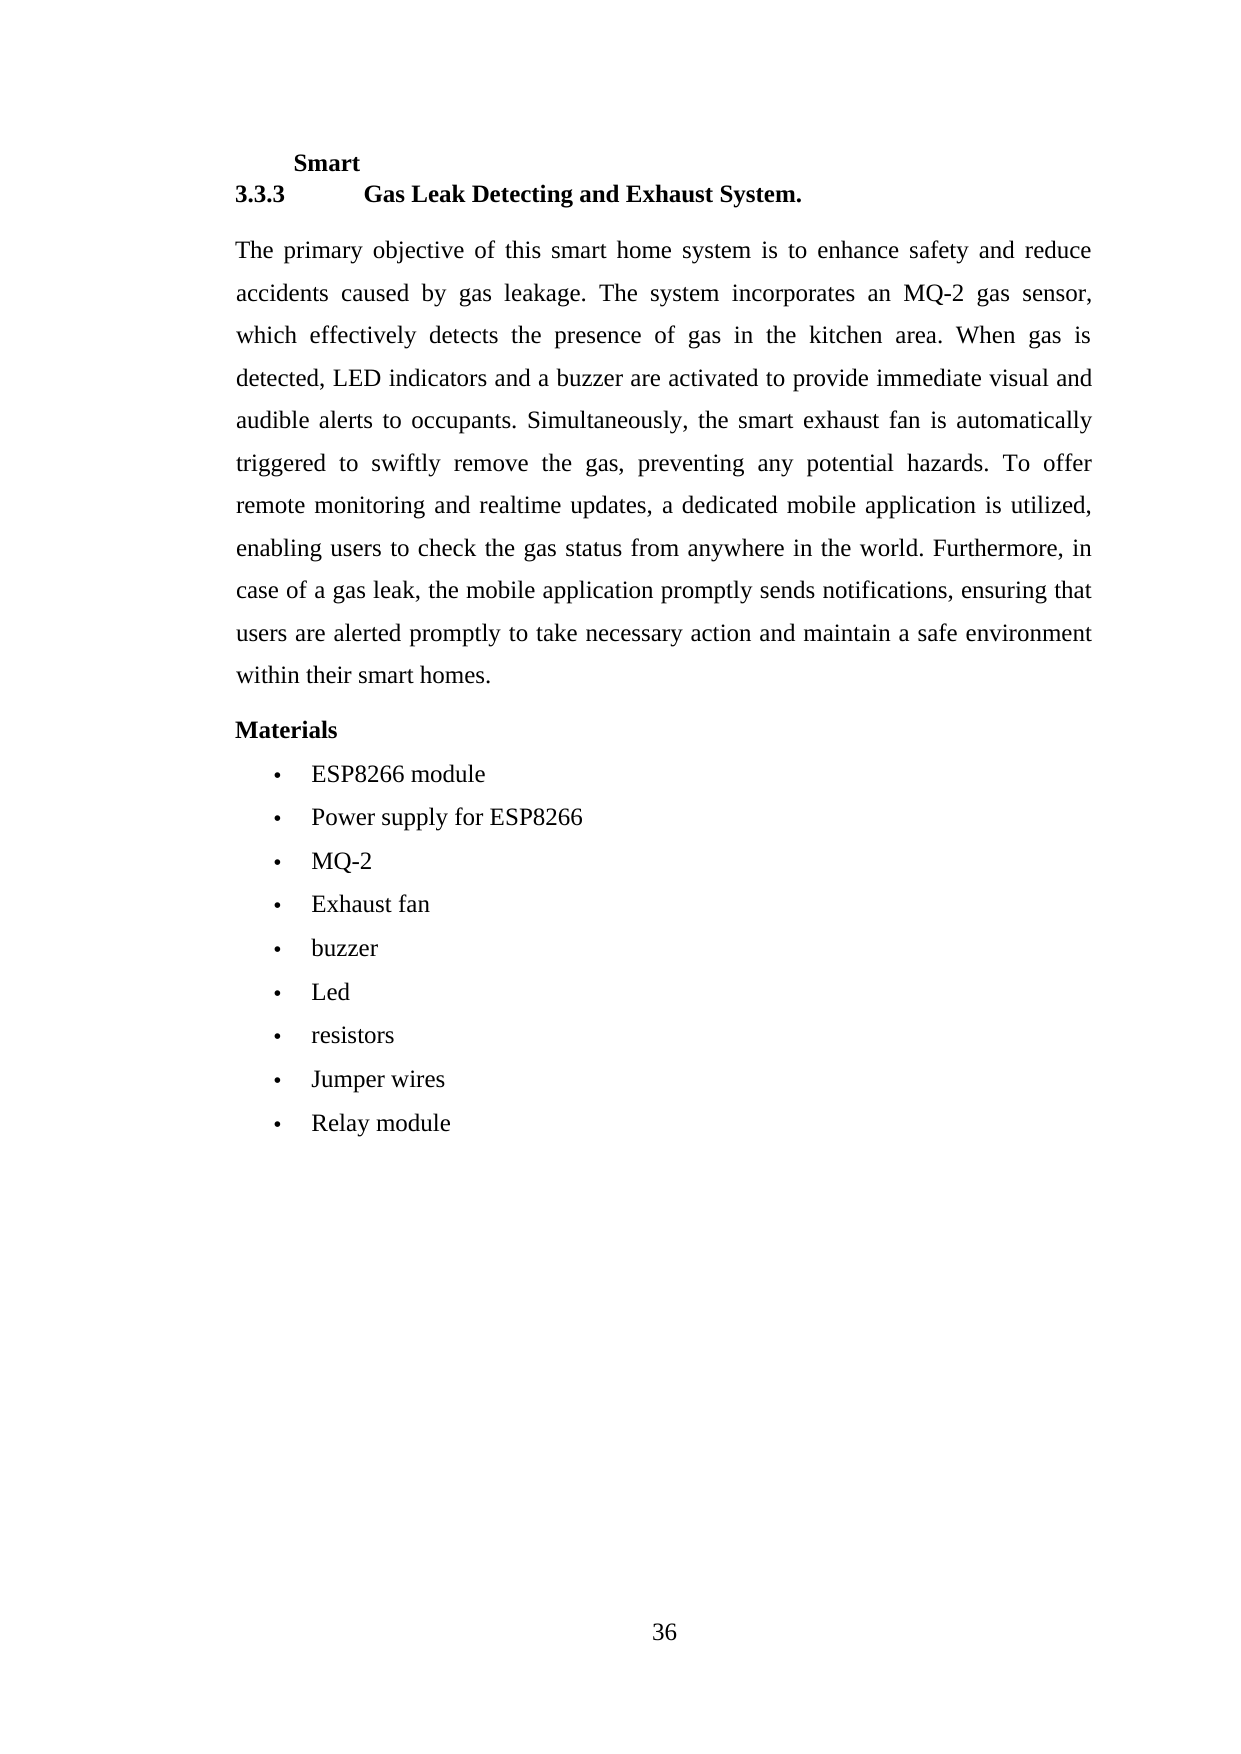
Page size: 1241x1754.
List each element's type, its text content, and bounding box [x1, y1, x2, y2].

list Relay module [274, 1108, 1105, 1137]
list buzzer [274, 933, 1105, 962]
list Led [274, 977, 1105, 1006]
list MQ-2 [274, 846, 1105, 875]
list Power supply for ESP8266 [274, 802, 1105, 831]
text The primary objective of this smart home system is to enhance safety and reduce accidents caused by gas leakage. The system incorporates an MQ-2 gas sensor, which effectively detects the presence of gas in the kitchen area. When gas is detected, LED indicators and a buzzer are activated to provide immediate visual and audible alerts to occupants. Simultaneously, the smart exhaust fan is automatically triggered to swiftly remove the gas, preventing any potential hazards. To offer remote monitoring and realtime updates, a dedicated mobile application is utilized, enabling users to check the gas status from anywhere in the world. Furthermore, in case of a gas leak, the mobile application promptly sends notifications, ensuring that users are alerted promptly to take necessary action and maintain a safe environment within their smart homes. [235, 235, 1093, 689]
subtitle 3.3.3 Gas Leak Detecting and Exhaust System. [235, 179, 1105, 208]
list Jumper wires [274, 1064, 1105, 1093]
list Exhaust fan [274, 889, 1105, 918]
text Materials [235, 715, 1105, 744]
list ESP8266 module [274, 759, 1105, 787]
list resistors [274, 1021, 1105, 1049]
